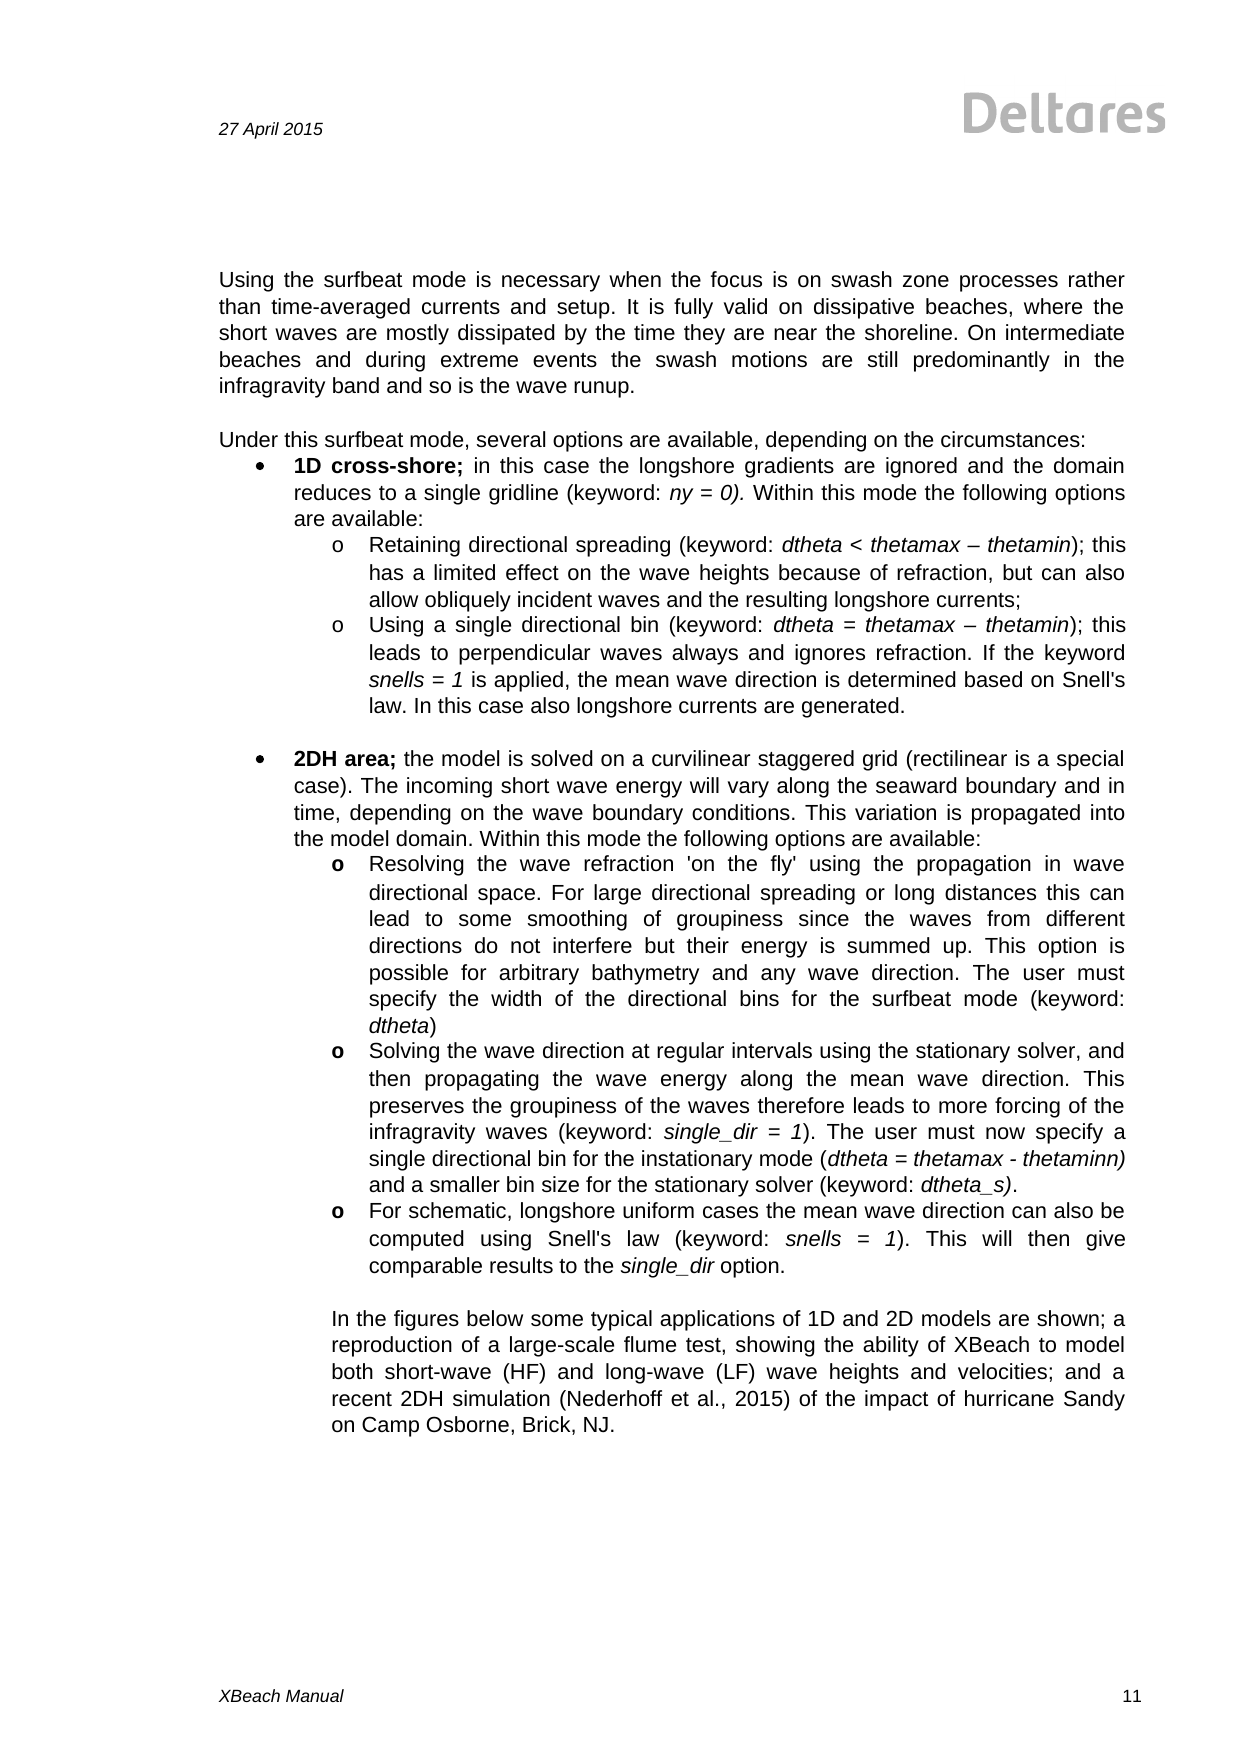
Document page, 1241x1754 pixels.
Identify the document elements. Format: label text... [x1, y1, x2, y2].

picture [964, 75, 1166, 133]
list Resolving the wave refraction 'on the fly' using the propagation in wave directional space. For large directional spreading or long distances this can lead to some smoothing of groupiness since the waves from different directions do not interfere but their energy is summed up. This option is possible for arbitrary bathymetry and any wave direction. The user must specify the width of the directional bins for the surfbeat mode (keyword: dtheta) [331, 851, 1126, 1038]
list 1D cross-shore; in this case the longshore gradients are ignored and the domain reduces to a single gridline (keyword: ny = 0). Within this mode the following options are available: [256, 452, 1126, 531]
list 2DH area; the model is solved on a curvilinear staggered grid (rectilinear is a special case). The incoming short wave energy will vary along the seaward boundary and in time, depending on the wave boundary conditions. This variation is propagated into the model domain. Within this mode the following options are available: [256, 745, 1126, 851]
text In the figures below some typical applications of 1D and 2D models are shown; a reproduction of a large-scale flume test, showing the ability of XBeach to model both short-wave (HF) and long-wave (LF) wave heights and velocities; and a recent 2DH simulation (Nederhoff et al., 2015) of the impact of hurricane Sandy on Camp Osborne, Brick, NJ. [331, 1304, 1126, 1437]
list Using a single directional bin (keyword: dtheta = thetamax – thetamin); this leads to perpendicular waves always and ignores refraction. If the keyword snells = 1 is applied, the mean wave direction is determined based on Snell's law. In this case also longshore currents are generated. [331, 612, 1126, 718]
text Under this surfbeat mode, several options are available, depending on the circumstances: [218, 425, 1126, 452]
list Retaining directional spreading (keyword: dtheta < thetamax – thetamin); this has a limited effect on the wave heights because of refraction, but can also allow obliquely incident waves and the resulting longshore currents; [331, 531, 1126, 612]
list For schematic, longshore uniform cases the mean wave direction can also be computed using Snell's law (keyword: snells = 1). This will then give comparable results to the single_dir option. [331, 1198, 1126, 1278]
text Using the surfbeat mode is necessary when the focus is on swash zone processes rather than time-averaged currents and setup. It is fully valid on dissipative beaches, where the short waves are mostly dissipated by the time they are near the shoreline. On intermediate beaches and during extreme events the swash motions are still predominantly in the infragravity band and so is the wave runup. [218, 266, 1126, 399]
list Solving the wave direction at regular intervals using the stationary solver, and then propagating the wave energy along the mean wave direction. This preserves the groupiness of the waves therefore leads to more forcing of the infragravity waves (keyword: single_dir = 1). The user must now specify a single directional bin for the instationary mode (dtheta = thetamax - thetaminn) and a smaller bin size for the stationary solver (keyword: dtheta_s). [331, 1038, 1126, 1198]
